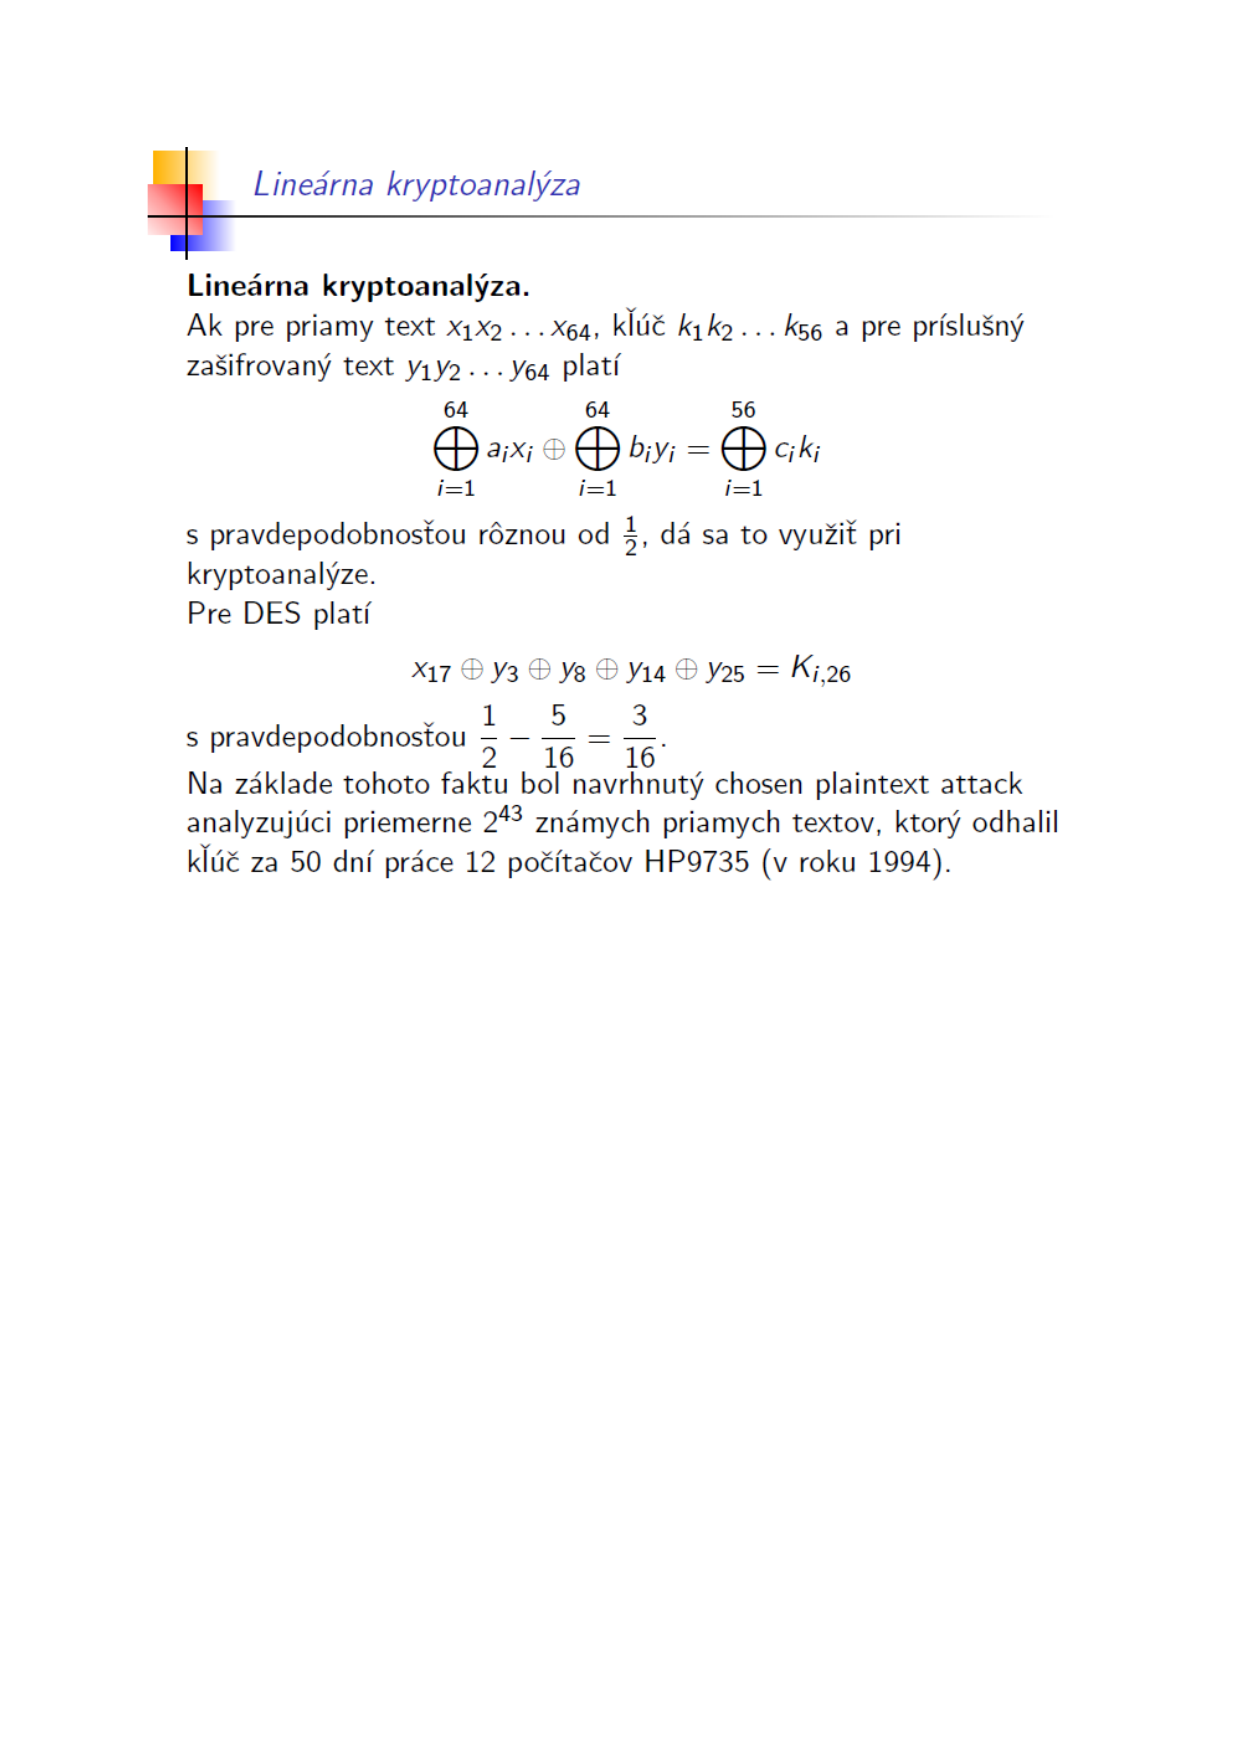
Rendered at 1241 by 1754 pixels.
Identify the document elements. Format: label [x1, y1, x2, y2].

picture [147, 147, 1093, 887]
